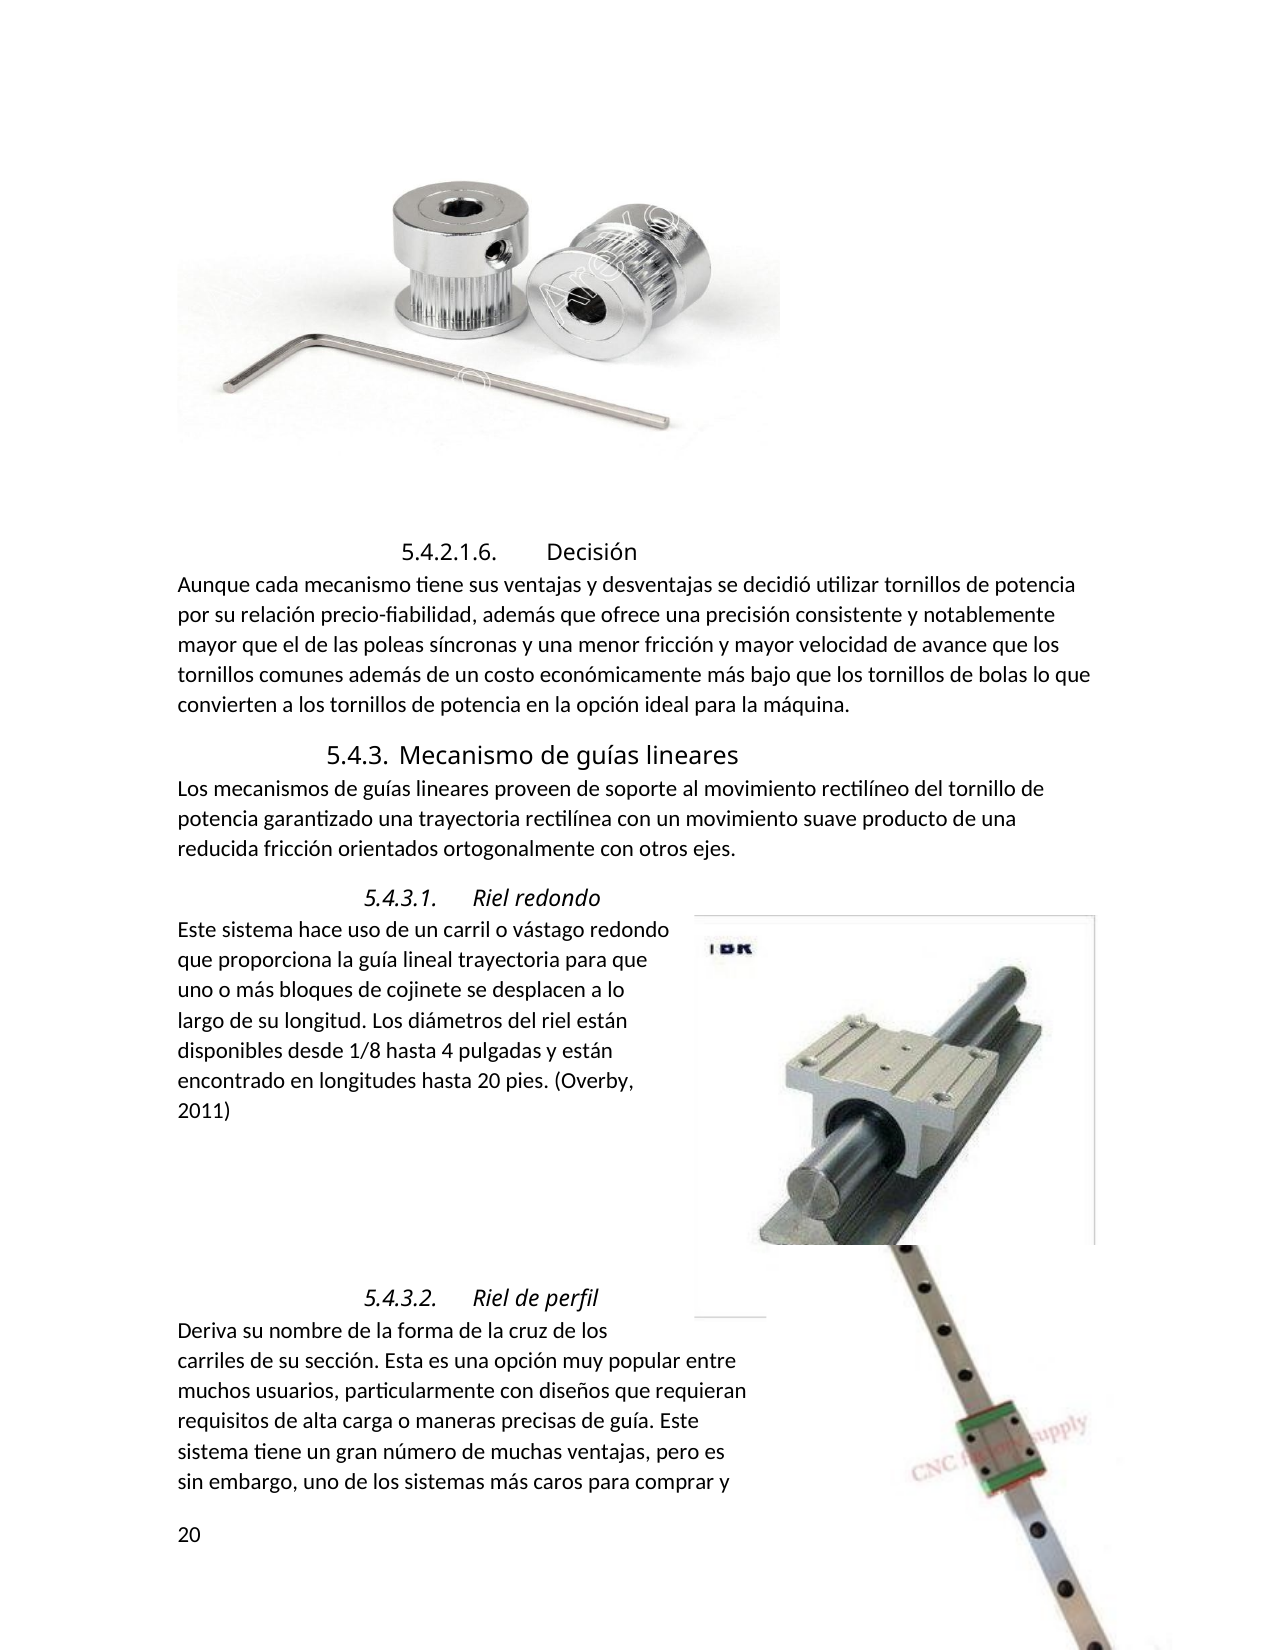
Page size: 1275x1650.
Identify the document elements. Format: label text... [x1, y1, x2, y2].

subtitle Mecanismo de guías lineares [326, 737, 1098, 771]
text Aunque cada mecanismo tiene sus ventajas y desventajas se decidió utilizar tornillos de potencia por su relación precio-fiabilidad, además que ofrece una precisión consistente y notablemente mayor que el de las poleas síncronas y una menor fricción y mayor velocidad de avance que los tornillos comunes además de un costo económicamente más bajo que los tornillos de bolas lo que convierten a los tornillos de potencia en la opción ideal para la máquina. [177, 570, 1098, 718]
subtitle Riel de perfil [363, 1282, 694, 1313]
text Este sistema hace uso de un carril o vástago redondo que proporciona la guía lineal trayectoria para que uno o más bloques de cojinete se desplacen a lo largo de su longitud. Los diámetros del riel están disponibles desde 1/8 hasta 4 pulgadas y están encontrado en longitudes hasta 20 pies. (Overby, 2011) [177, 915, 694, 1124]
subtitle Decisión [401, 536, 1098, 567]
text Los mecanismos de guías lineares proveen de soporte al movimiento rectilíneo del tornillo de potencia garantizado una trayectoria rectilínea con un movimiento suave producto de una reducida fricción orientados ortogonalmente con otros ejes. [177, 774, 1098, 863]
picture [177, 147, 780, 471]
subtitle Riel redondo [363, 881, 1098, 913]
picture [694, 915, 1173, 1650]
